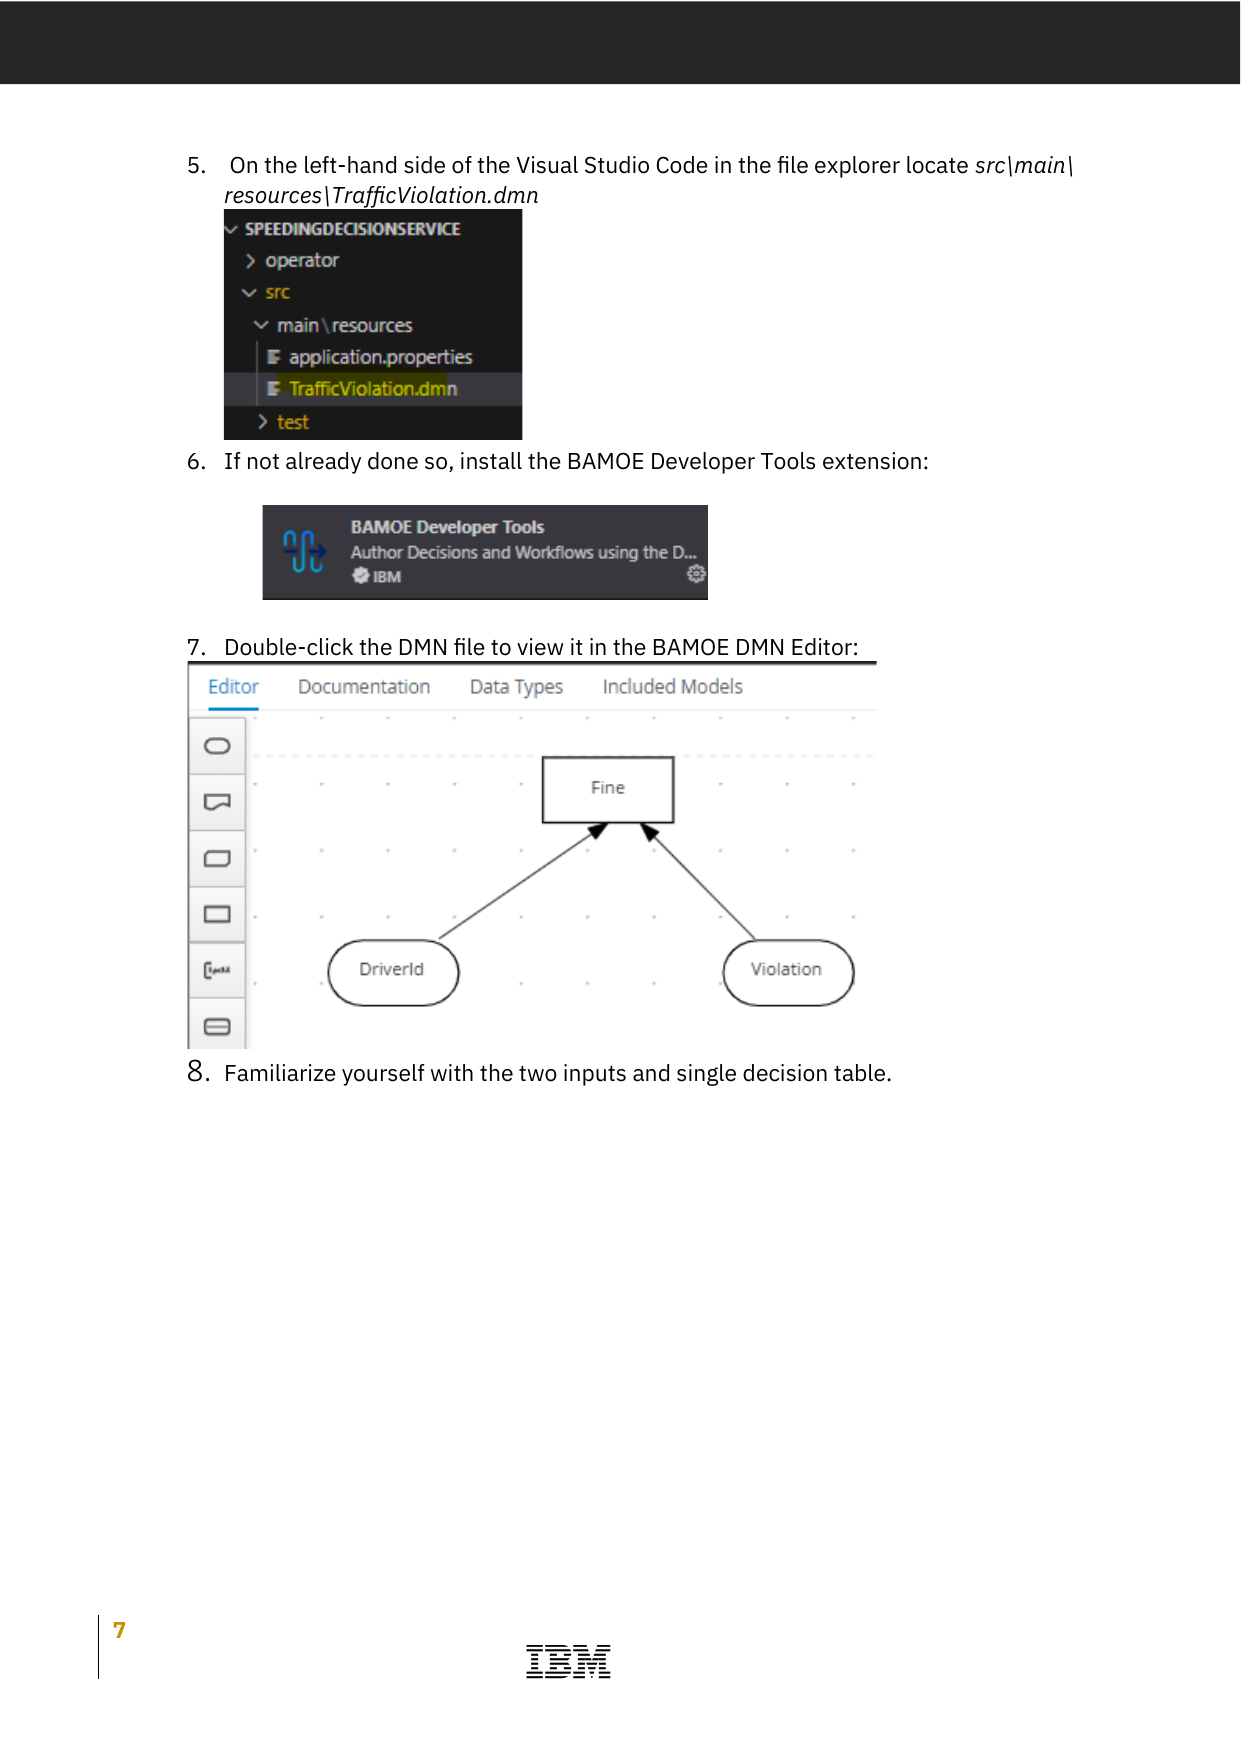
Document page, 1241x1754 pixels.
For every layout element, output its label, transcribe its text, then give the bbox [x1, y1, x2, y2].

picture [262, 505, 708, 600]
list If not already done so, install the BAMOE Developer Tools extension: [186, 446, 1128, 476]
list On the left-hand side of the Visual Studio Code in the file explorer locate src\main\resources\TrafficViolation.dmn [186, 150, 1128, 446]
picture [223, 209, 523, 440]
picture [187, 661, 877, 1049]
list Familiarize yourself with the two inputs and single decision table. [186, 1049, 1128, 1090]
list Double-click the DMN file to view it in the BAMOE DMN Editor: [186, 632, 1128, 661]
picture [526, 1645, 611, 1679]
